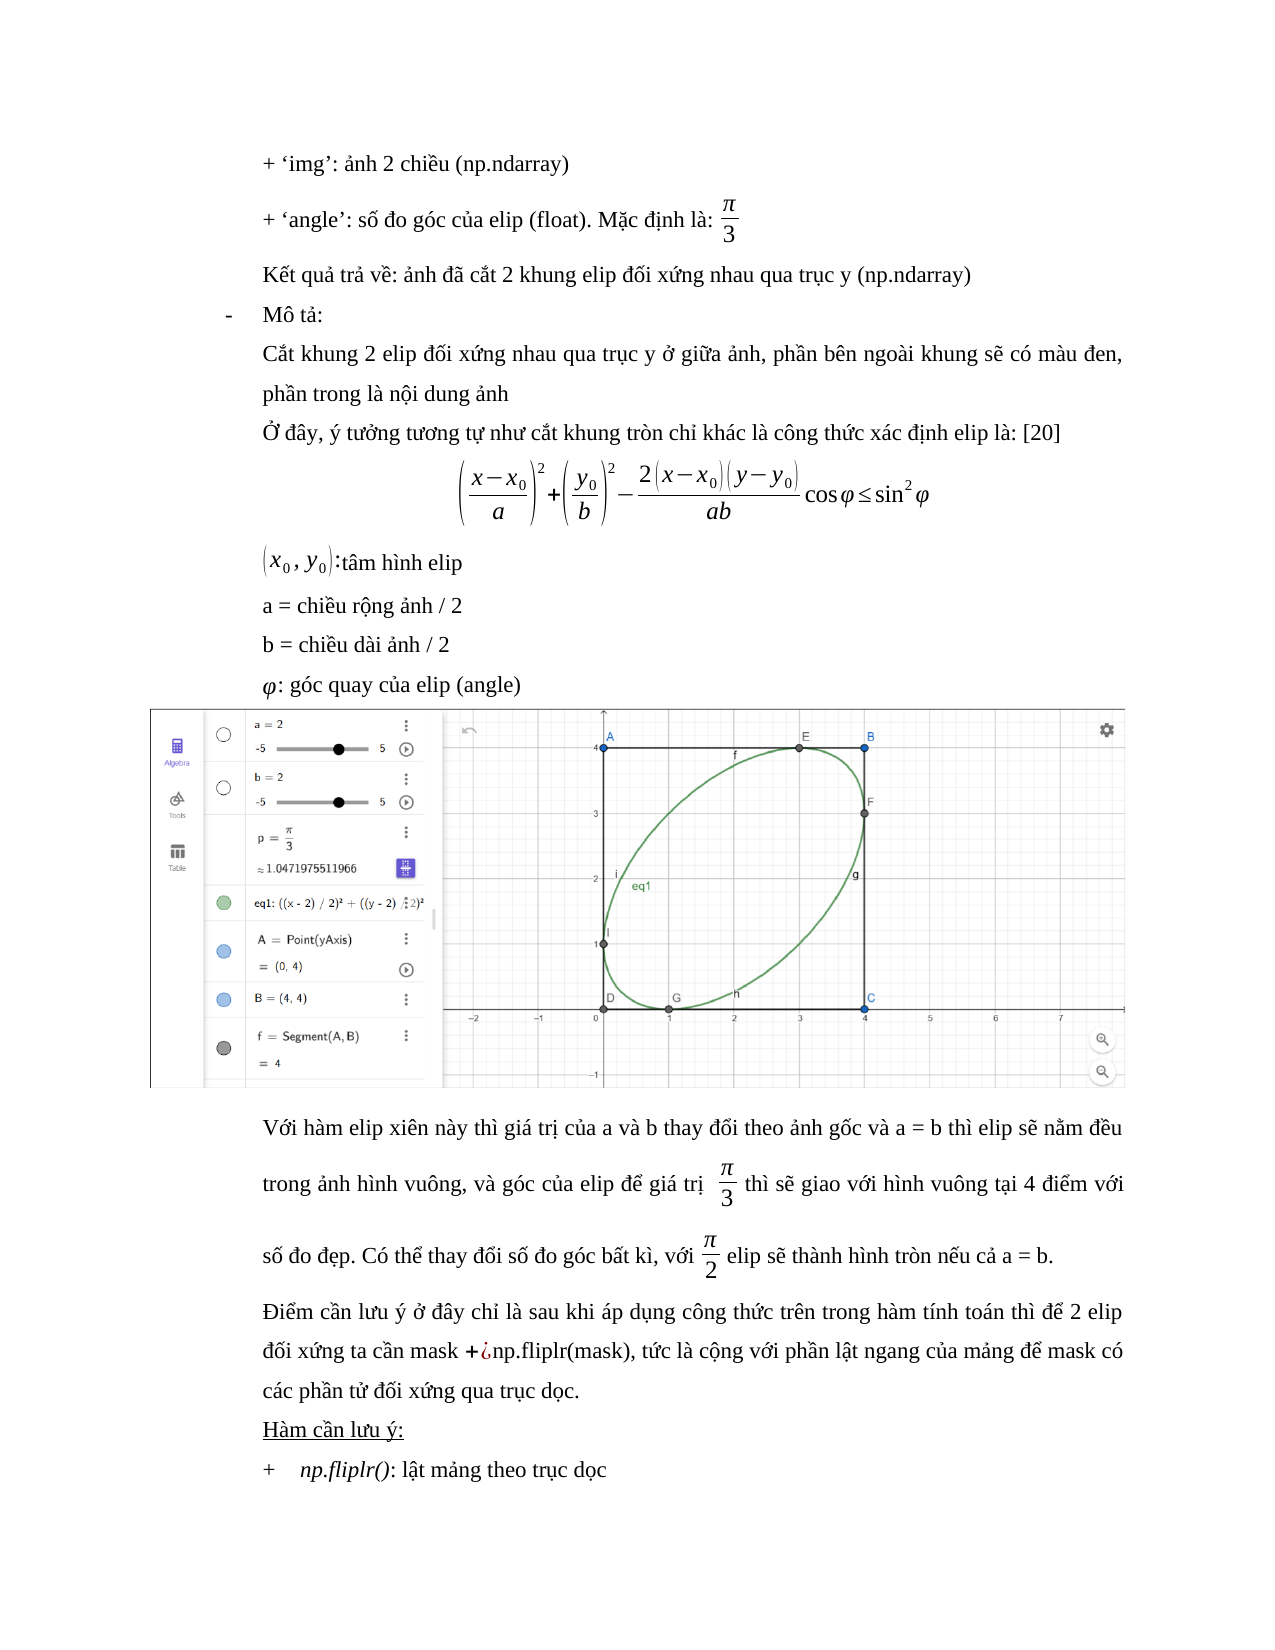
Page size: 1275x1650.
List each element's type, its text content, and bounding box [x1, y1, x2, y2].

text Điểm cần lưu ý ở đây chỉ là sau khi áp dụng công thức trên trong hàm tính toán thì để 2 elip đối xứng ta cần mask np.fliplr(mask), tức là cộng với phần lật ngang của mảng để mask có các phần tử đối xứng qua trục dọc. [262, 1298, 1125, 1403]
text Ở đây, ý tưởng tương tự như cắt khung tròn chỉ khác là công thức xác định elip là: [20] [262, 419, 1125, 446]
text Cắt khung 2 elip đối xứng nhau qua trục y ở giữa ảnh, phần bên ngoài khung sẽ có màu đen, phần trong là nội dung ảnh [262, 341, 1125, 406]
list Mô tả: [225, 301, 1125, 327]
picture [150, 708, 1125, 1088]
text + ‘angle’: số đo góc của elip (float). Mặc định là: [187, 189, 1125, 248]
text Hàm cần lưu ý: [225, 1416, 1125, 1442]
text : góc quay của elip (angle) [262, 671, 1125, 702]
text a = chiều rộng ảnh / 2 [262, 592, 1125, 618]
text Với hàm elip xiên này thì giá trị của a và b thay đổi theo ảnh gốc và a = b thì elip sẽ nằm đều trong ảnh hình vuông, và góc của elip để giá trị thì sẽ giao với hình vuông tại 4 điểm với số đo đẹp. Có thể thay đổi số đo góc bất kì, với elip sẽ thành hình tròn nếu cả a = b. [262, 1088, 1125, 1284]
text Kết quả trả về: ảnh đã cắt 2 khung elip đối xứng nhau qua trục y (np.ndarray) [187, 262, 1125, 288]
text + ‘img’: ảnh 2 chiều (np.ndarray) [187, 150, 1125, 176]
list + np.fliplr(): lật mảng theo trục dọc [262, 1456, 1125, 1482]
text tâm hình elip [262, 544, 1125, 579]
text b = chiều dài ảnh / 2 [262, 631, 1125, 658]
